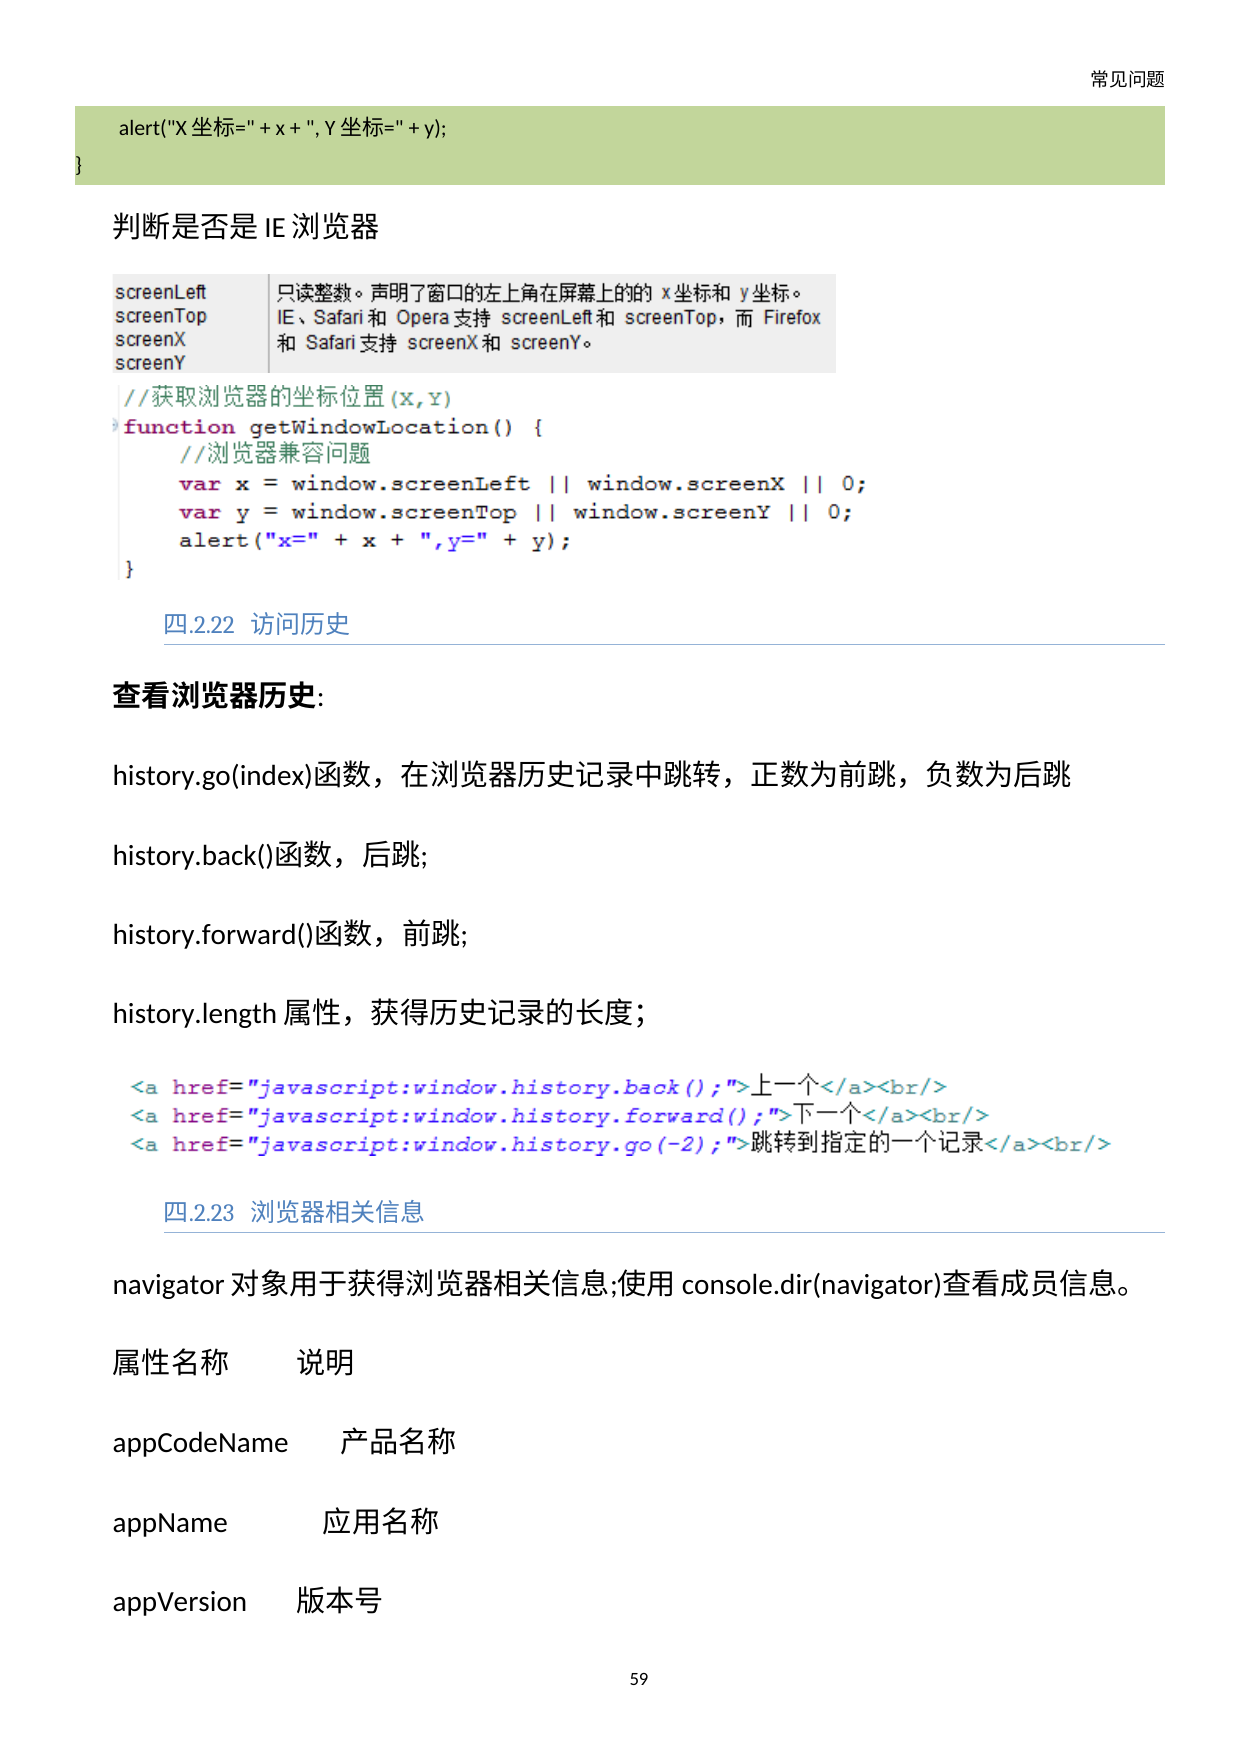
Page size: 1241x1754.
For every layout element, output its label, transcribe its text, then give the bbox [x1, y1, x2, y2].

picture [112, 385, 932, 580]
text alert("X坐标=" + x + ", Y坐标=" + y); [75, 106, 1165, 145]
text navigator对象用于获得浏览器相关信息;使用console.dir(navigator)查看成员信息。 [75, 1242, 1165, 1321]
text 判断是否是IE浏览器 [75, 185, 1165, 264]
text history.go(index)函数，在浏览器历史记录中跳转，正数为前跳，负数为后跳 [75, 733, 1165, 812]
text 查看浏览器历史: [75, 654, 1165, 733]
subtitle 访问历史 [164, 603, 1165, 644]
subtitle 浏览器相关信息 [164, 1191, 1165, 1232]
text } [75, 145, 1165, 185]
text appCodeName 产品名称 [75, 1400, 1165, 1480]
text appVersion 版本号 [75, 1559, 1165, 1638]
text history.back()函数，后跳; [75, 812, 1165, 892]
text 属性名称 说明 [75, 1321, 1165, 1400]
picture [112, 274, 836, 373]
picture [112, 1064, 1133, 1156]
text history.forward()函数，前跳; [75, 892, 1165, 971]
text history.length属性，获得历史记录的长度； [75, 971, 1165, 1051]
text appName 应用名称 [75, 1480, 1165, 1559]
